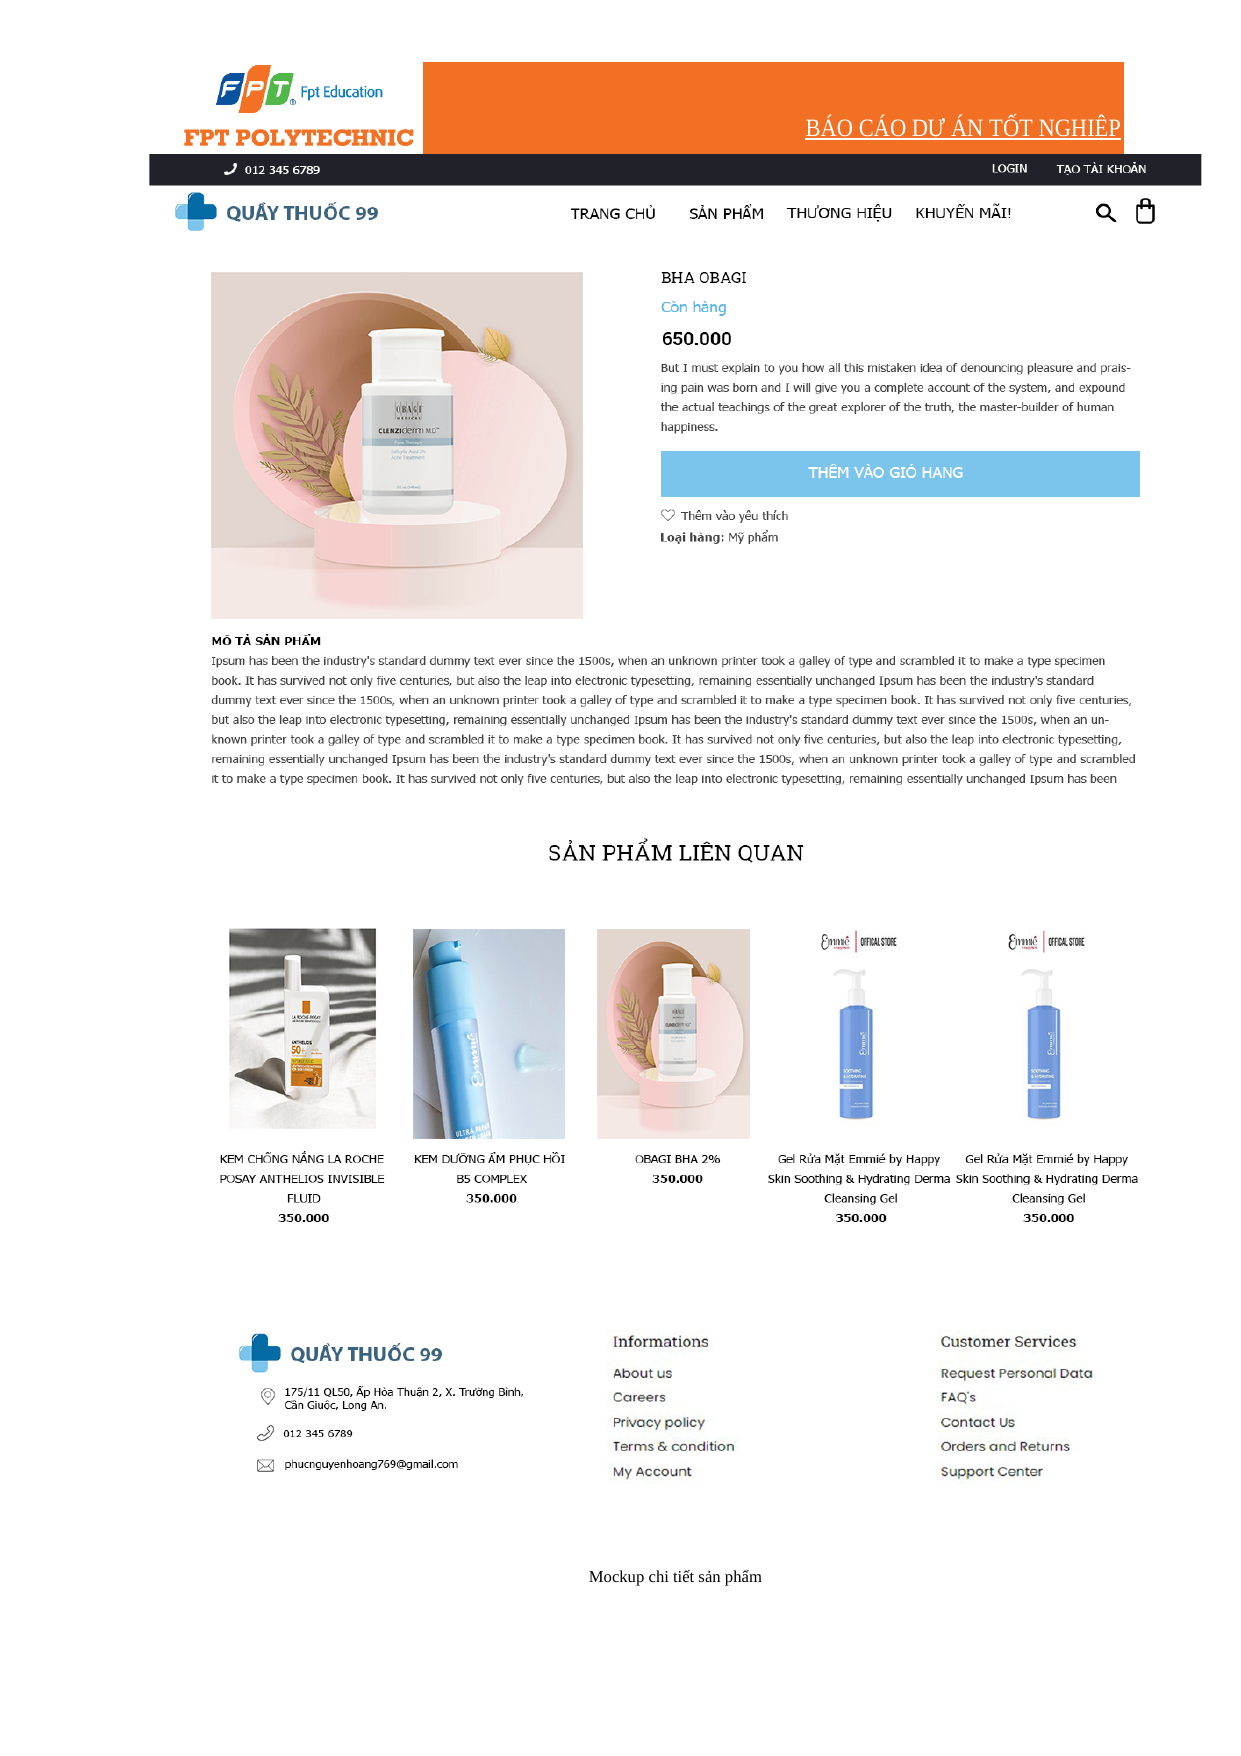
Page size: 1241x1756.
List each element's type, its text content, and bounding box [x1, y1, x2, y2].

text Mockup chi tiết sản phẩm [142, 1566, 1209, 1586]
picture [149, 154, 1202, 1545]
picture [184, 65, 414, 146]
